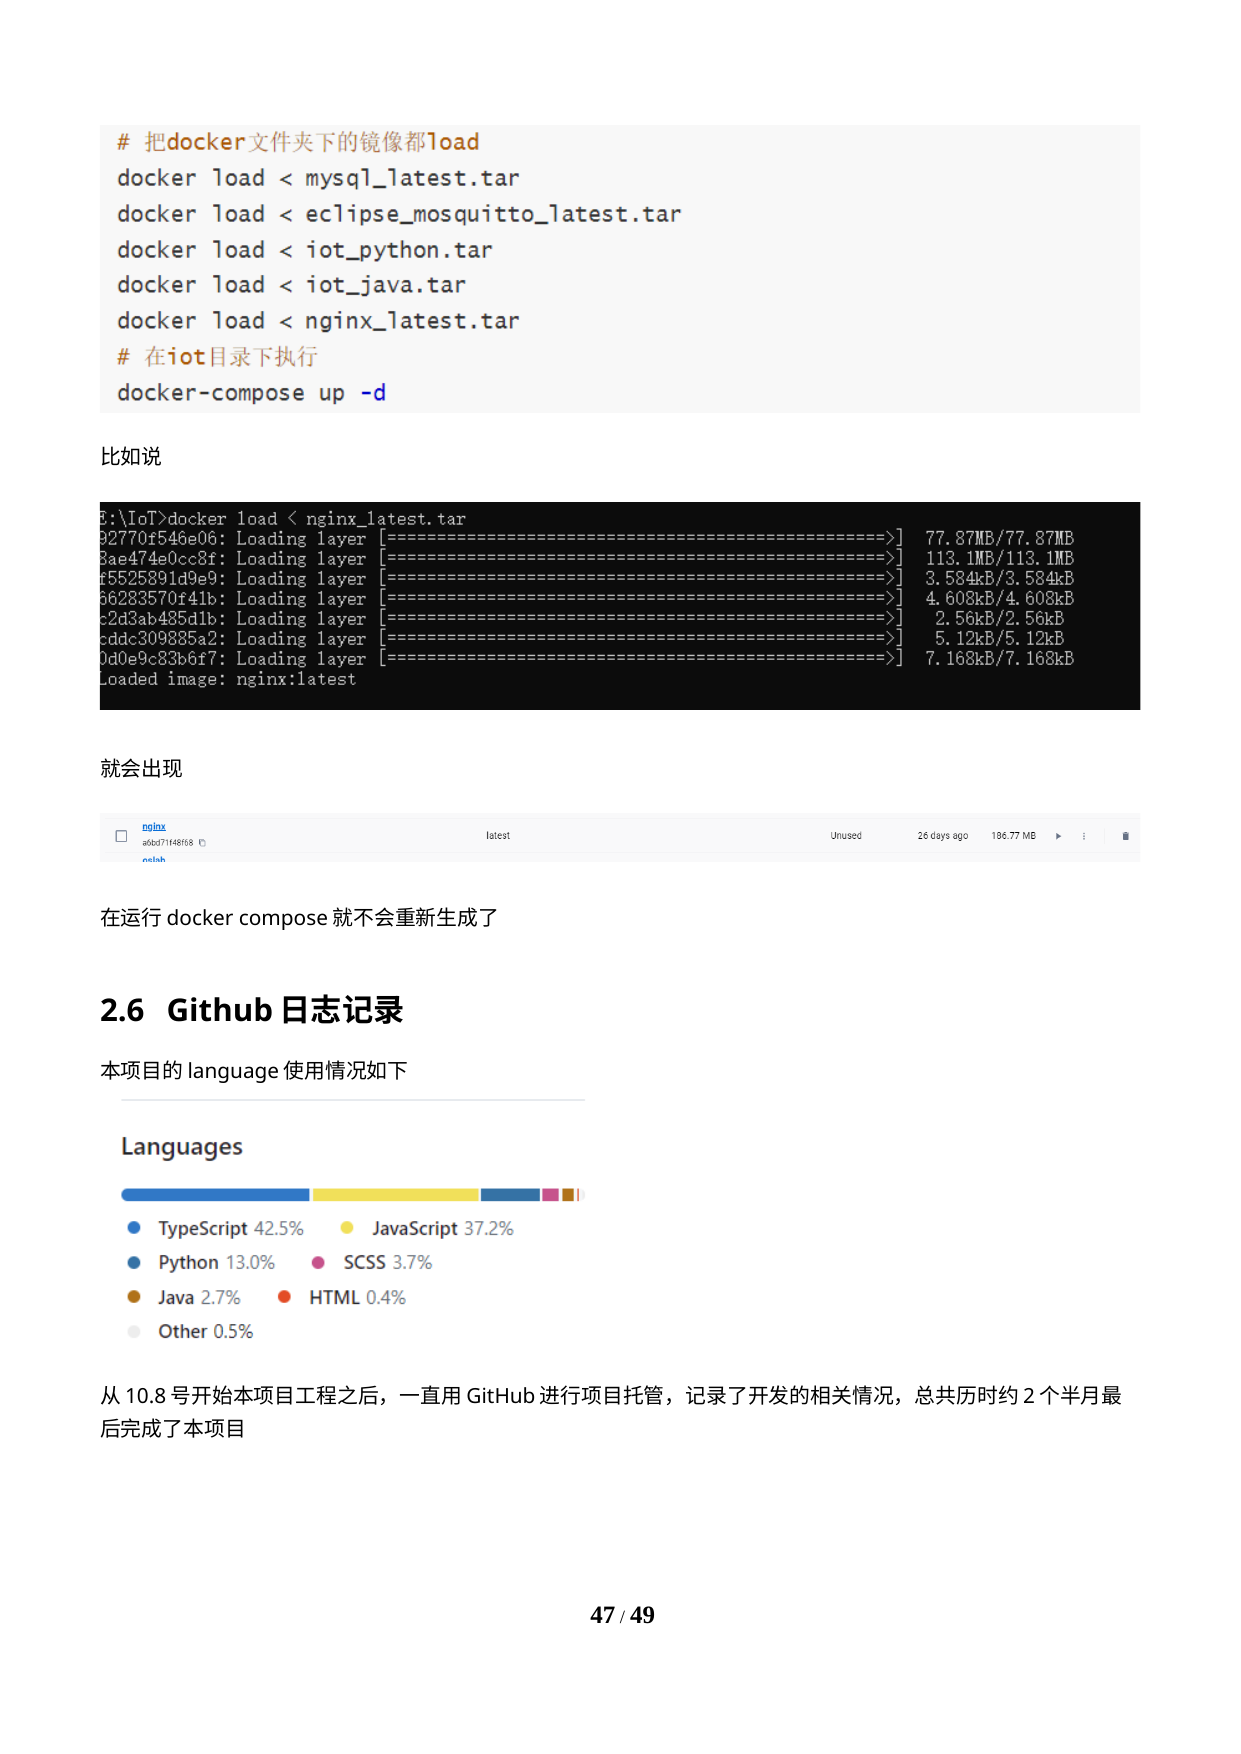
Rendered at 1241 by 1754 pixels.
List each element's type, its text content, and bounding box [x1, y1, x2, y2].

subtitle Github日志记录 [100, 976, 1140, 1041]
picture [99, 502, 1141, 710]
text 本项目的language使用情况如下 [100, 1053, 1140, 1086]
text 从10.8号开始本项目工程之后，一直用GitHub进行项目托管，记录了开发的相关情况，总共历时约2个半月最后完成了本项目 [100, 1378, 1140, 1443]
picture [99, 813, 1141, 862]
text 就会出现 [100, 751, 1140, 783]
picture [99, 125, 1141, 413]
text 在运行docker compose就不会重新生成了 [100, 900, 1140, 933]
text 比如说 [100, 439, 1140, 472]
picture [99, 1097, 644, 1367]
